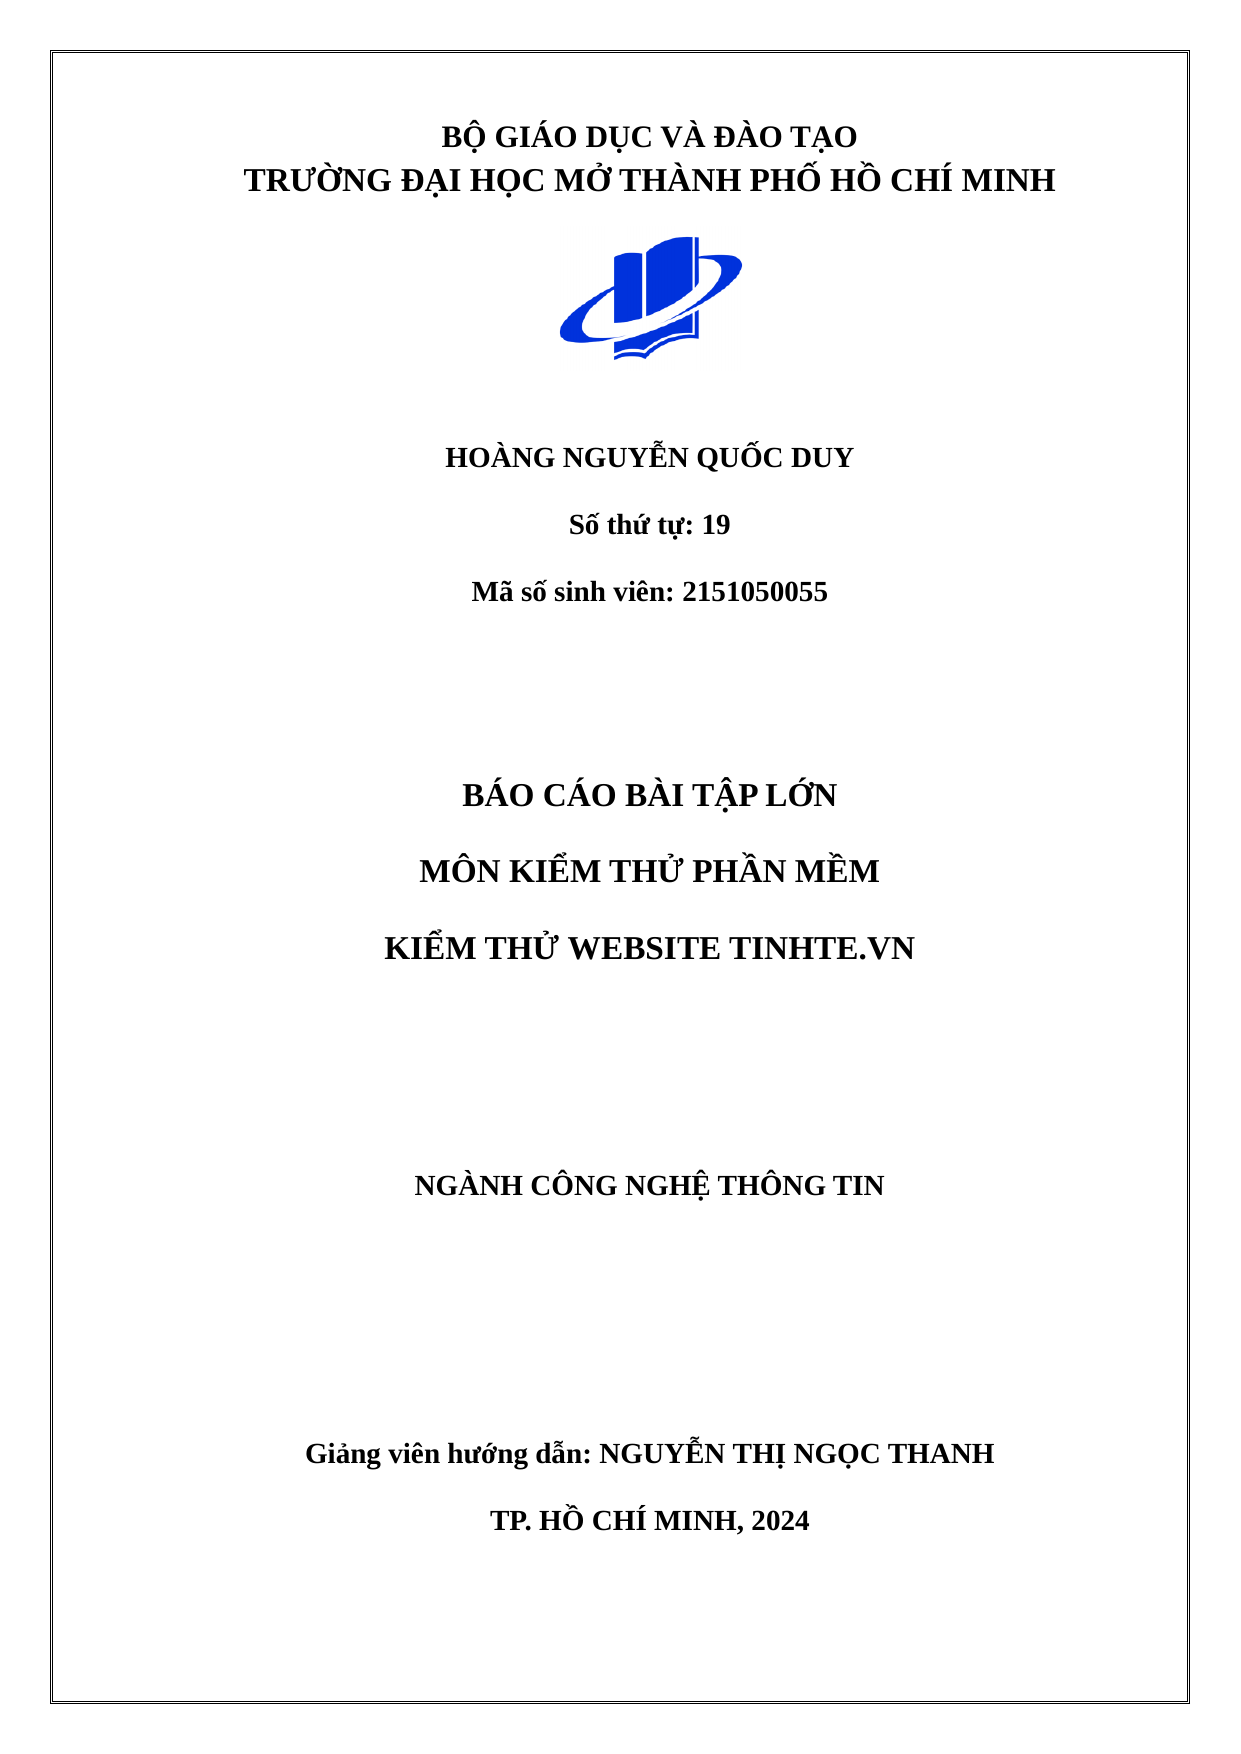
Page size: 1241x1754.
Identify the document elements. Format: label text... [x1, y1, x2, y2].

text Số thứ tự: 19 [177, 507, 1122, 540]
picture [517, 200, 780, 383]
text BÁO CÁO BÀI TẬP LỚN [177, 775, 1122, 813]
text TP. HỒ CHÍ MINH, 2024 [177, 1503, 1122, 1537]
text TRƯỜNG ĐẠI HỌC MỞ THÀNH PHỐ HỒ CHÍ MINH [177, 160, 1122, 199]
text BỘ GIÁO DỤC VÀ ĐÀO TẠO [177, 118, 1122, 154]
text MÔN KIỂM THỬ PHẦN MỀM [177, 852, 1122, 890]
text Giảng viên hướng dẫn: NGUYỄN THỊ NGỌC THANH [177, 1436, 1122, 1470]
text HOÀNG NGUYỄN QUỐC DUY [177, 440, 1122, 473]
text Mã số sinh viên: 2151050055 [177, 574, 1122, 607]
text KIỂM THỬ WEBSITE TINHTE.VN [177, 928, 1122, 967]
text NGÀNH CÔNG NGHỆ THÔNG TIN [177, 1168, 1122, 1202]
